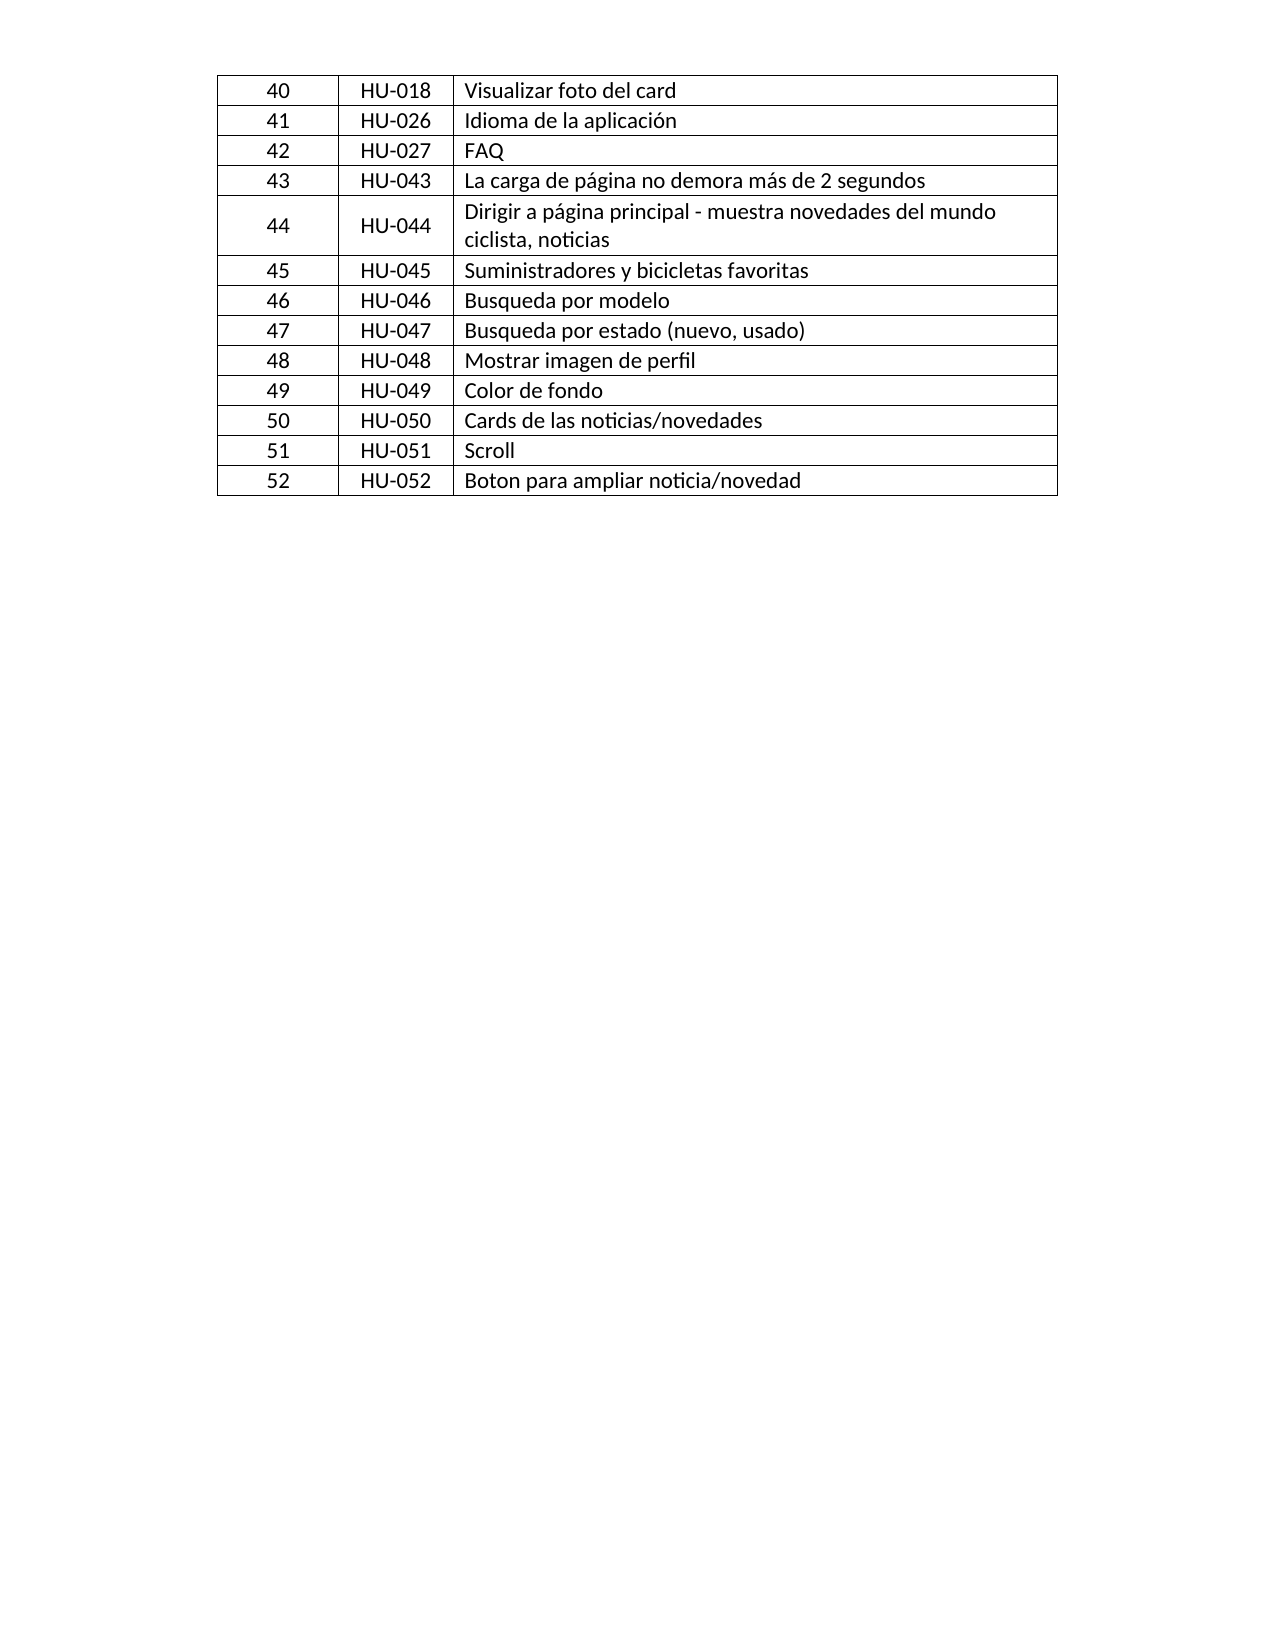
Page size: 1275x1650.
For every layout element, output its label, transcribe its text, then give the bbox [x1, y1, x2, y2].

table_cell 51 [218, 436, 338, 465]
table_cell 41 [218, 106, 338, 135]
table_cell 49 [218, 376, 338, 405]
table_cell Idioma de la aplicación [454, 106, 1057, 135]
table_cell HU-049 [339, 376, 453, 405]
table_cell Scroll [454, 436, 1057, 465]
table_cell 44 [218, 196, 338, 255]
table_cell 47 [218, 316, 338, 345]
table_cell La carga de página no demora más de 2 segundos [454, 166, 1057, 195]
table_cell Visualizar foto del card [454, 76, 1057, 105]
table_cell HU-043 [339, 166, 453, 195]
table_cell HU-050 [339, 406, 453, 435]
table_cell Cards de las noticias/novedades [454, 406, 1057, 435]
table_cell 50 [218, 406, 338, 435]
table_cell HU-045 [339, 256, 453, 285]
table_cell 45 [218, 256, 338, 285]
table_cell HU-044 [339, 196, 453, 255]
table_cell 40 [218, 76, 338, 105]
table_cell Boton para ampliar noticia/novedad [454, 466, 1057, 495]
table_cell HU-026 [339, 106, 453, 135]
table_cell Busqueda por estado (nuevo, usado) [454, 316, 1057, 345]
table_cell HU-048 [339, 346, 453, 375]
table_cell 43 [218, 166, 338, 195]
table_cell Suministradores y bicicletas favoritas [454, 256, 1057, 285]
table_cell HU-027 [339, 136, 453, 165]
table_cell Mostrar imagen de perfil [454, 346, 1057, 375]
table_cell 42 [218, 136, 338, 165]
table_cell Color de fondo [454, 376, 1057, 405]
table_cell HU-047 [339, 316, 453, 345]
table_cell HU-052 [339, 466, 453, 495]
table_cell Dirigir a página principal - muestra novedades del mundo ciclista, noticias [454, 196, 1057, 255]
table_cell HU-051 [339, 436, 453, 465]
table_cell 48 [218, 346, 338, 375]
table_cell FAQ [454, 136, 1057, 165]
table_cell 46 [218, 286, 338, 315]
table_cell Busqueda por modelo [454, 286, 1057, 315]
table_cell HU-018 [339, 76, 453, 105]
table_cell HU-046 [339, 286, 453, 315]
table_cell 52 [218, 466, 338, 495]
